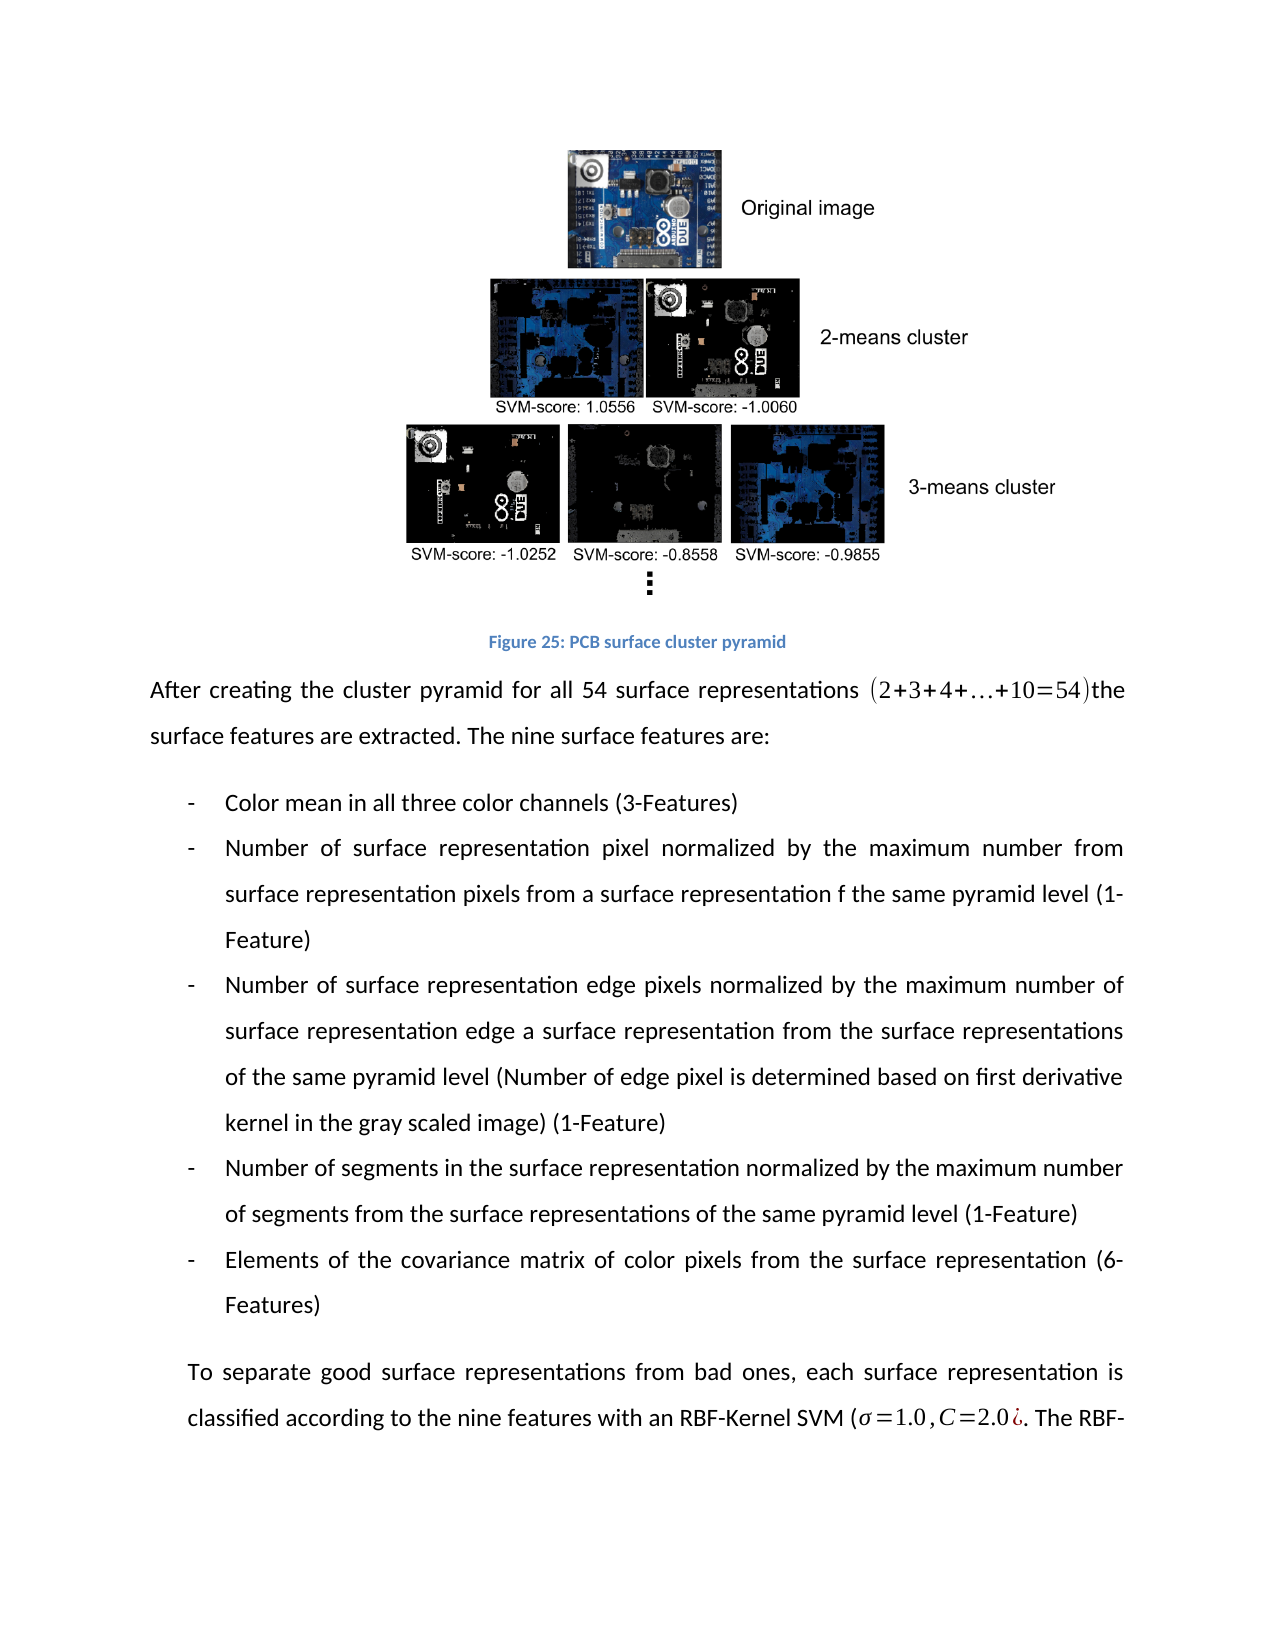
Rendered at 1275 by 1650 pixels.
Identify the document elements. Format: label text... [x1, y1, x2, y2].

picture [406, 150, 1056, 595]
list Number of surface representation edge pixels normalized by the maximum number of surface representation edge a surface representation from the surface representations of the same pyramid level (Number of edge pixel is determined based on first derivative kernel in the gray scaled image) (1-Feature) [187, 969, 1125, 1137]
list Number of surface representation pixel normalized by the maximum number from surface representation pixels from a surface representation f the same pyramid level (1-Feature) [187, 832, 1125, 954]
text After creating the cluster pyramid for all 54 surface representations the surface features are extracted. The nine surface features are: [150, 674, 1125, 751]
list Number of segments in the surface representation normalized by the maximum number of segments from the surface representations of the same pyramid level (1-Feature) [187, 1152, 1125, 1229]
list Color mean in all three color channels (3-Features) [187, 787, 1125, 817]
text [187, 1356, 1125, 1432]
list Elements of the covariance matrix of color pixels from the surface representation (6-Features) [187, 1244, 1125, 1320]
